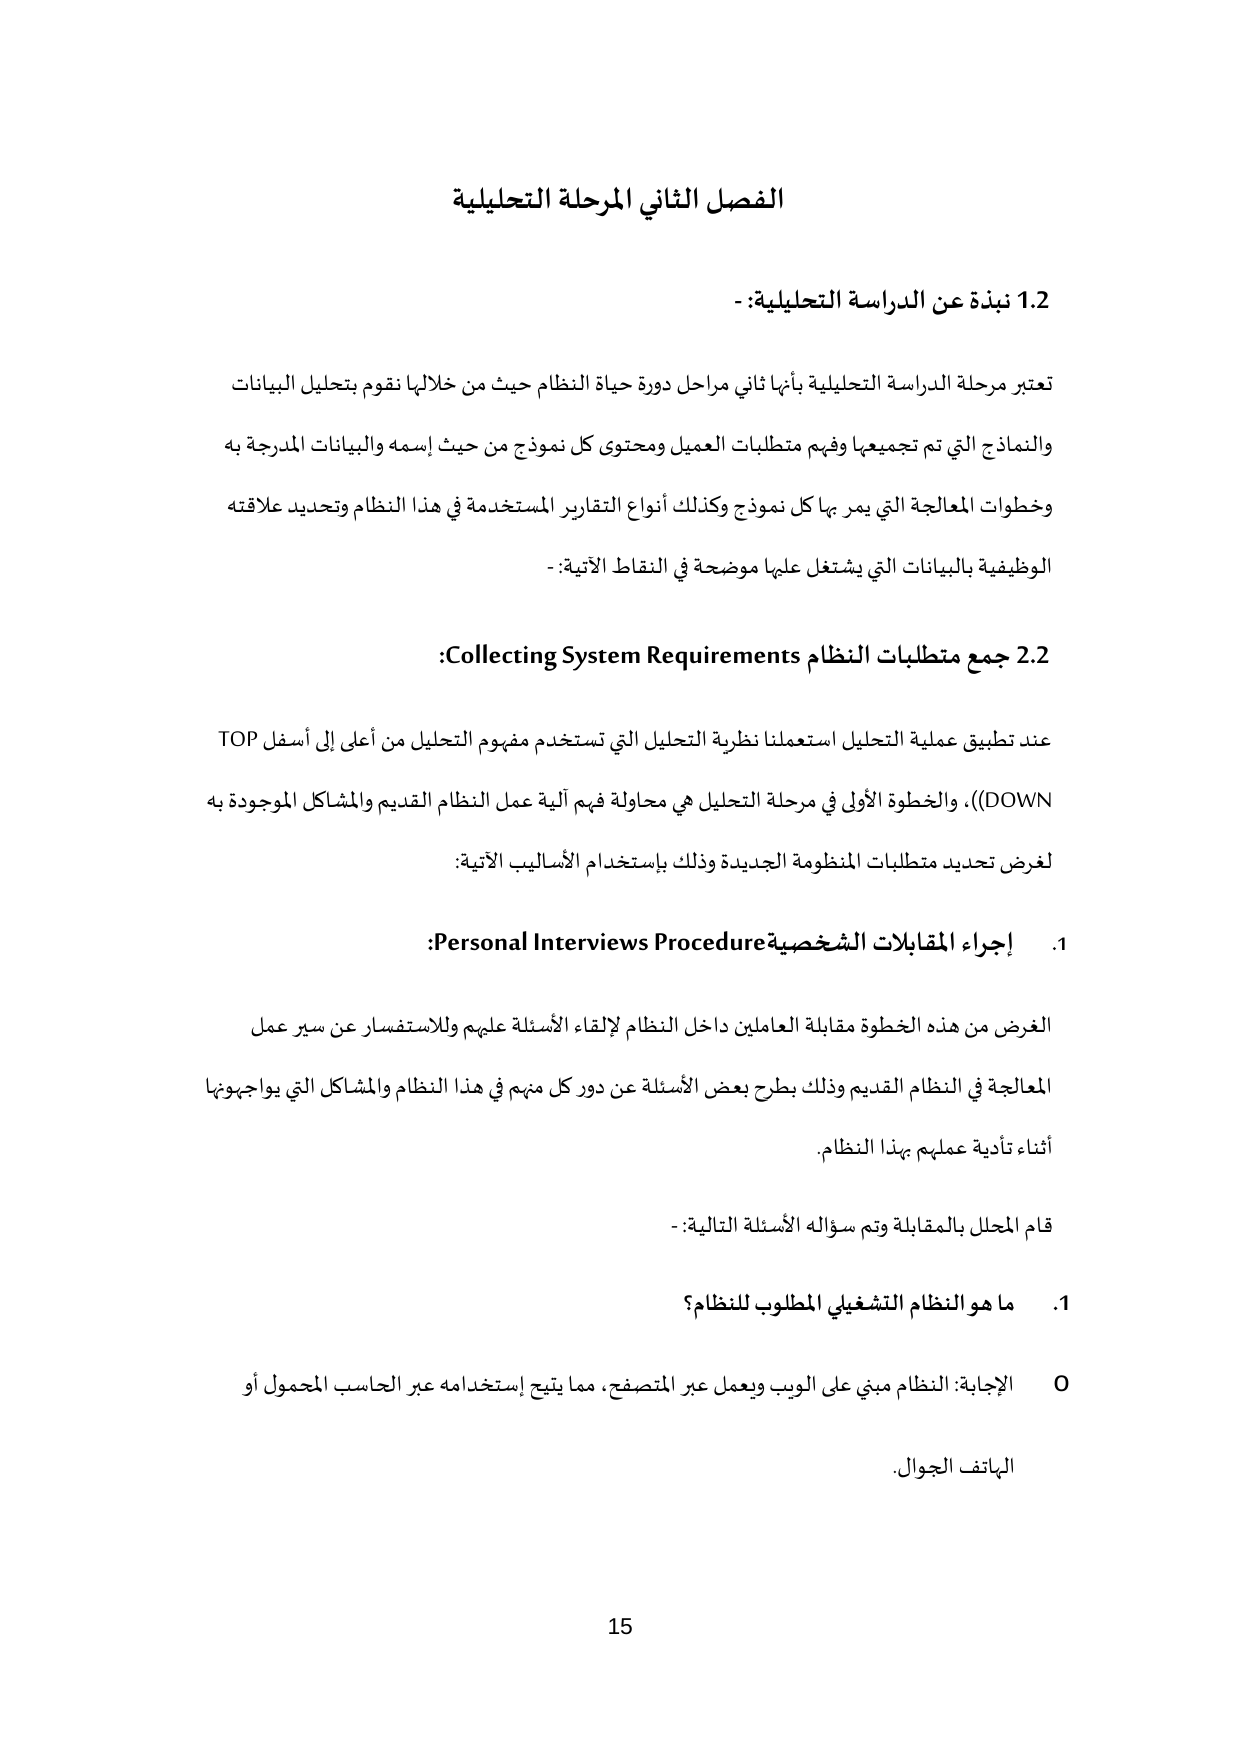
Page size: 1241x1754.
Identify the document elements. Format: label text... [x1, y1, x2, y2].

list ما هو النظام التشغيلي المطلوب للنظام؟ [187, 1284, 1053, 1325]
text الفصل الثاني المرحلة التحليلية [187, 175, 1050, 227]
list الإجابة: النظام مبني على الويب ويعمل عبر المتصفح، مما يتيح إستخدامه عبر الحاسب المحمول أو الهاتف الجوال. [187, 1366, 1053, 1488]
list إجراء المقابلات الشخصيةPersonal Interviews Procedure: [187, 920, 1052, 967]
text الغرض من هذه الخطوة مقابلة العاملين داخل النظام لإلقاء الأسئلة عليهم وللاستفسار عن سير عمل المعالجة في النظام القديم وذلك بطرح بعض الأسئلة عن دور كل منهم في هذا النظام والمشاكل التي يواجهونها أثناء تأدية عملهم بهذا النظام. [187, 1007, 1053, 1170]
text 2.2 جمع متطلبات النظام Collecting System Requirements: [187, 634, 1050, 681]
text قام المحلل بالمقابلة وتم سؤاله الأسئلة التالية: - [187, 1207, 1053, 1247]
text عند تطبيق عملية التحليل استعملنا نظرية التحليل التي تستخدم مفهوم التحليل من أعلى إلى أسفل TOP DOWN))، والخطوة الأولى في مرحلة التحليل هي محاولة فهم آلية عمل النظام القديم والمشاكل الموجودة به لغرض تحديد متطلبات المنظومة الجديدة وذلك بإستخدام الأساليب الآتية: [187, 721, 1053, 883]
text 1.2 نبذة عن الدراسة التحليلية: - [187, 278, 1050, 325]
text تعتبر مرحلة الدراسة التحليلية بأنها ثاني مراحل دورة حياة النظام حيث من خلالها نقوم بتحليل البيانات والنماذج التي تم تجميعها وفهم متطلبات العميل ومحتوى كل نموذج من حيث إسمه والبيانات المدرجة به وخطوات المعالجة التي يمر بها كل نموذج وكذلك أنواع التقارير المستخدمة في هذا النظام وتحديد علاقته الوظيفية بالبيانات التي يشتغل عليها موضحة في النقاط الآتية: - [187, 365, 1053, 589]
